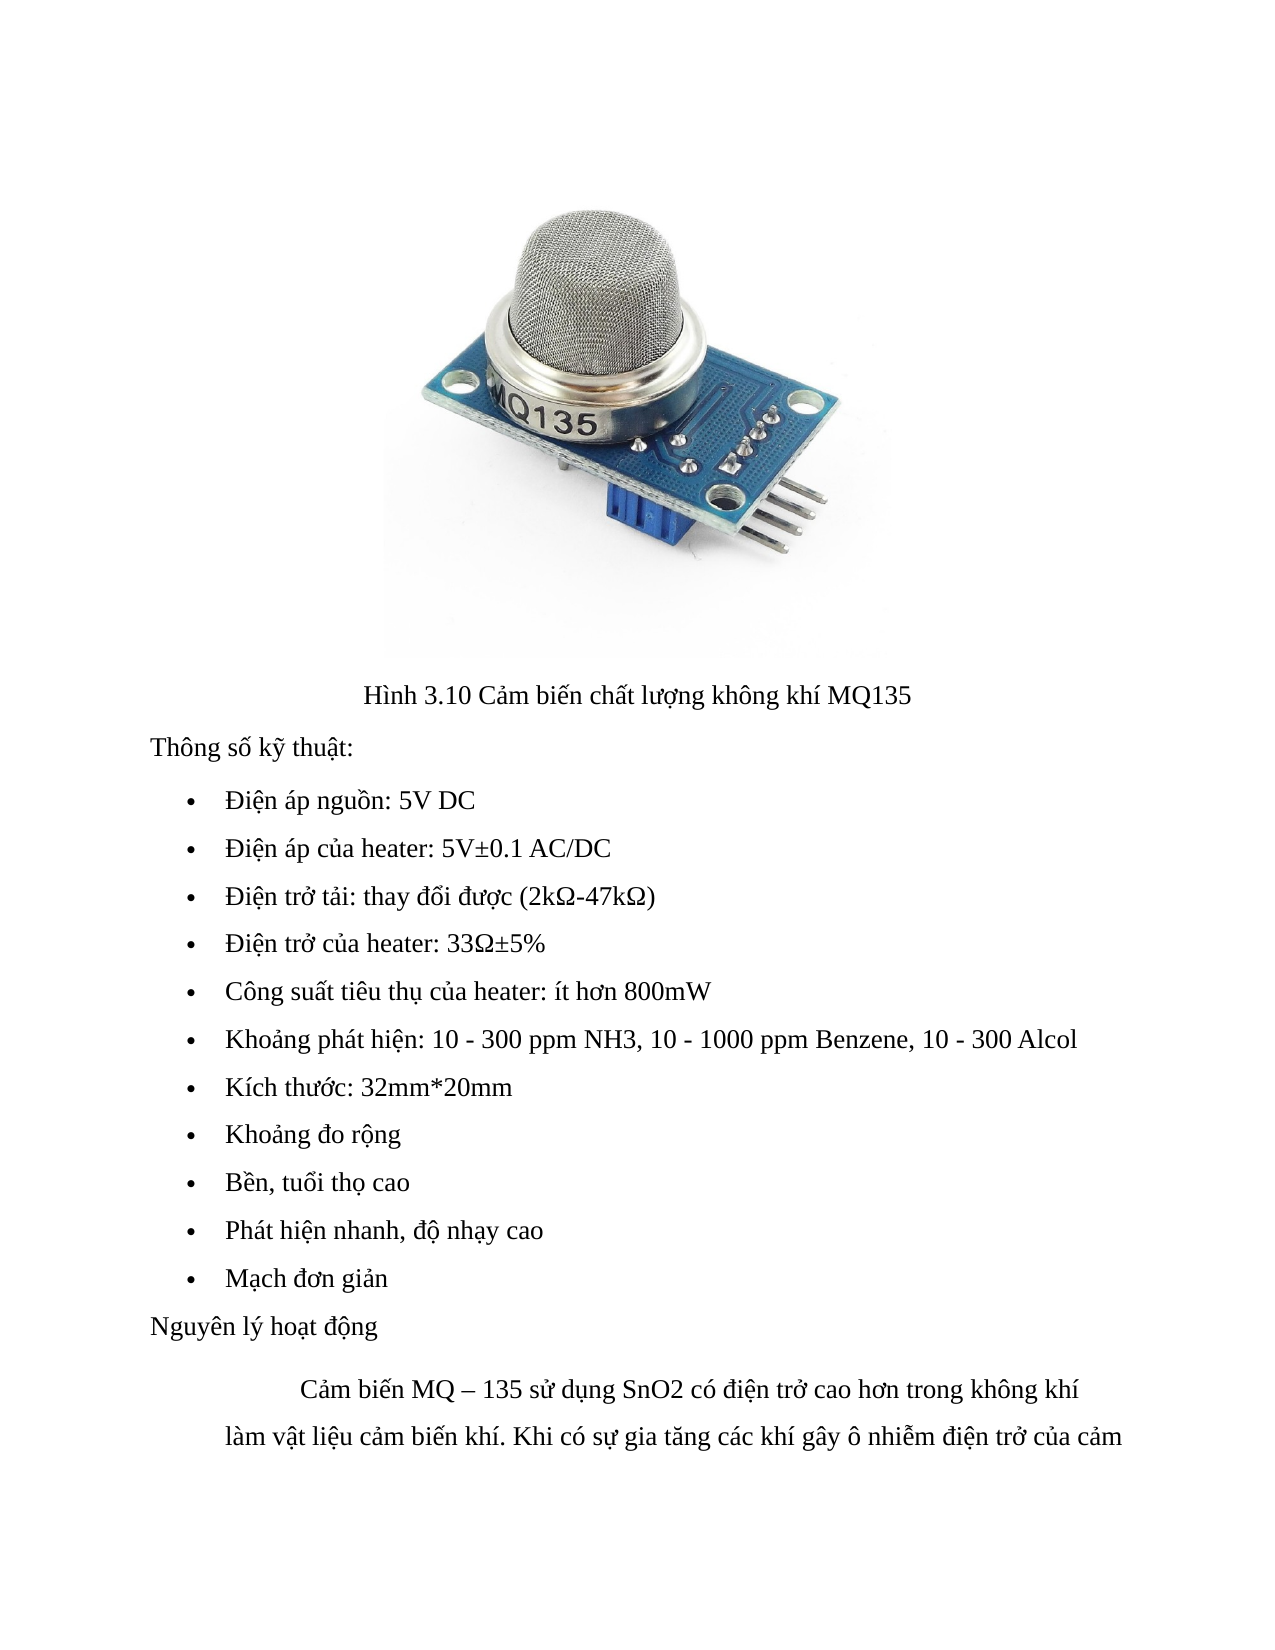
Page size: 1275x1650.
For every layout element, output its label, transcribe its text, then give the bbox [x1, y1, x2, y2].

list Điện áp của heater: 5V±0.1 AC/DC [187, 832, 1125, 863]
list Điện trở của heater: 33Ω±5% [187, 927, 1125, 958]
list Mạch đơn giản [187, 1262, 1125, 1293]
list Điện áp nguồn: 5V DC [187, 784, 1125, 815]
list Điện trở tải: thay đổi được (2kΩ-47kΩ) [187, 879, 1125, 911]
text Hình 3.10 Cảm biến chất lượng không khí MQ135 [150, 679, 1125, 710]
text Thông số kỹ thuật: [150, 732, 1125, 763]
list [225, 1373, 1125, 1451]
list Khoảng đo rộng [187, 1119, 1125, 1150]
list Khoảng phát hiện: 10 - 300 ppm NH3, 10 - 1000 ppm Benzene, 10 - 300 Alcol [187, 1023, 1125, 1054]
list Bền, tuổi thọ cao [187, 1166, 1125, 1198]
list Phát hiện nhanh, độ nhạy cao [187, 1214, 1125, 1245]
text Nguyên lý hoạt động [150, 1310, 1125, 1341]
list Công suất tiêu thụ của heater: ít hơn 800mW [187, 975, 1125, 1006]
picture [383, 150, 892, 658]
list Kích thước: 32mm*20mm [187, 1071, 1125, 1102]
